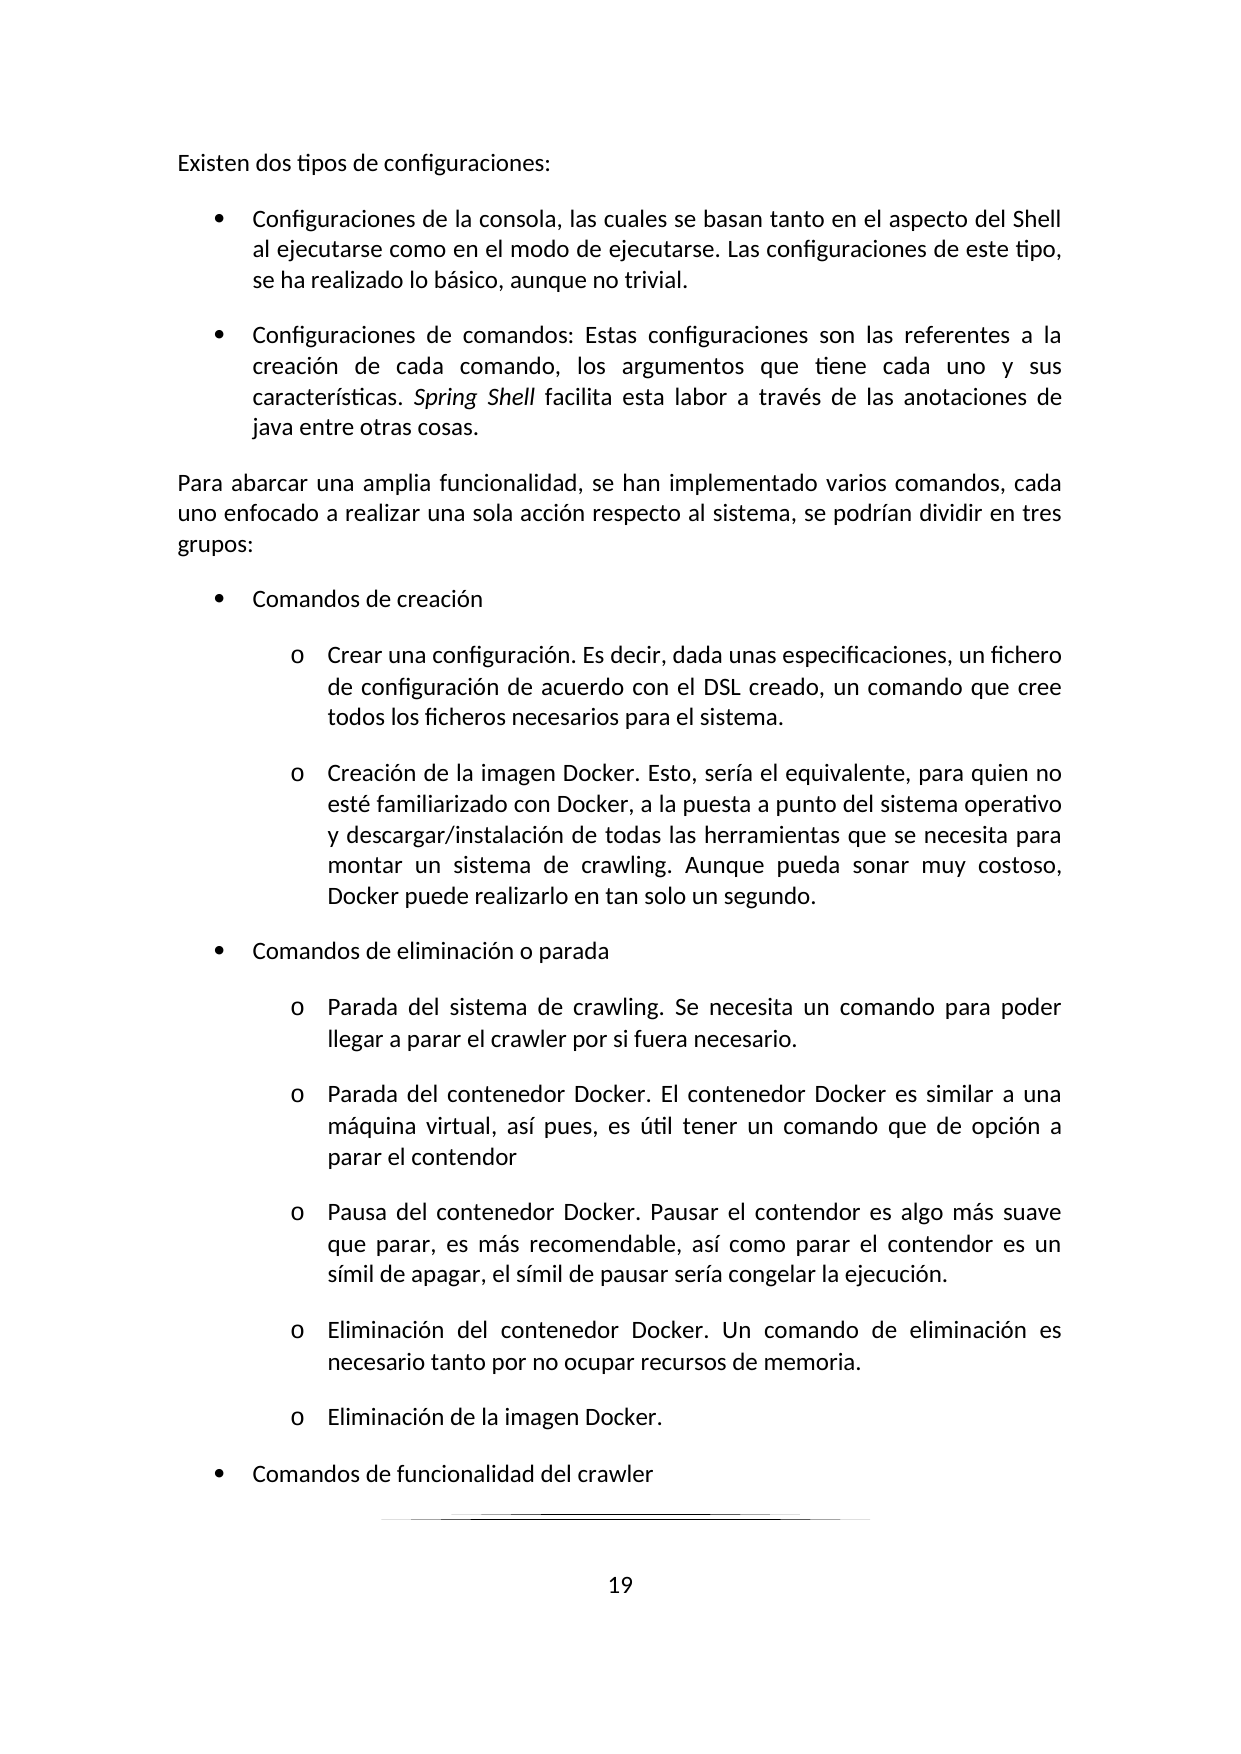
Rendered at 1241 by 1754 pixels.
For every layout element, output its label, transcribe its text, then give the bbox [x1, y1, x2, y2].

list Parada del sistema de crawling. Se necesita un comando para poder llegar a parar el crawler por si fuera necesario. [290, 991, 1063, 1053]
list Configuraciones de la consola, las cuales se basan tanto en el aspecto del Shell al ejecutarse como en el modo de ejecutarse. Las configuraciones de este tipo, se ha realizado lo básico, aunque no trivial. [215, 203, 1063, 295]
list Pausa del contenedor Docker. Pausar el contendor es algo más suave que parar, es más recomendable, así como parar el contendor es un símil de apagar, el símil de pausar sería congelar la ejecución. [290, 1196, 1063, 1289]
list Comandos de funcionalidad del crawler [215, 1458, 1063, 1488]
text Para abarcar una amplia funcionalidad, se han implementado varios comandos, cada uno enfocado a realizar una sola acción respecto al sistema, se podrían dividir en tres grupos: [177, 467, 1063, 558]
text Existen dos tipos de configuraciones: [177, 148, 1063, 178]
list Parada del contenedor Docker. El contenedor Docker es similar a una máquina virtual, así pues, es útil tener un comando que de opción a parar el contendor [290, 1078, 1063, 1171]
list Eliminación del contenedor Docker. Un comando de eliminación es necesario tanto por no ocupar recursos de memoria. [290, 1314, 1063, 1376]
list Comandos de eliminación o parada [215, 936, 1063, 966]
list Creación de la imagen Docker. Esto, sería el equivalente, para quien no esté familiarizado con Docker, a la puesta a punto del sistema operativo y descargar/instalación de todas las herramientas que se necesita para montar un sistema de crawling. Aunque pueda sonar muy costoso, Docker puede realizarlo en tan solo un segundo. [290, 757, 1063, 911]
list Eliminación de la imagen Docker. [290, 1401, 1063, 1433]
list Crear una configuración. Es decir, dada unas especificaciones, un fichero de configuración de acuerdo con el DSL creado, un comando que cree todos los ficheros necesarios para el sistema. [290, 639, 1063, 732]
list Comandos de creación [215, 583, 1063, 614]
list Configuraciones de comandos: Estas configuraciones son las referentes a la creación de cada comando, los argumentos que tiene cada uno y sus características. Spring Shell facilita esta labor a través de las anotaciones de java entre otras cosas. [215, 320, 1063, 442]
